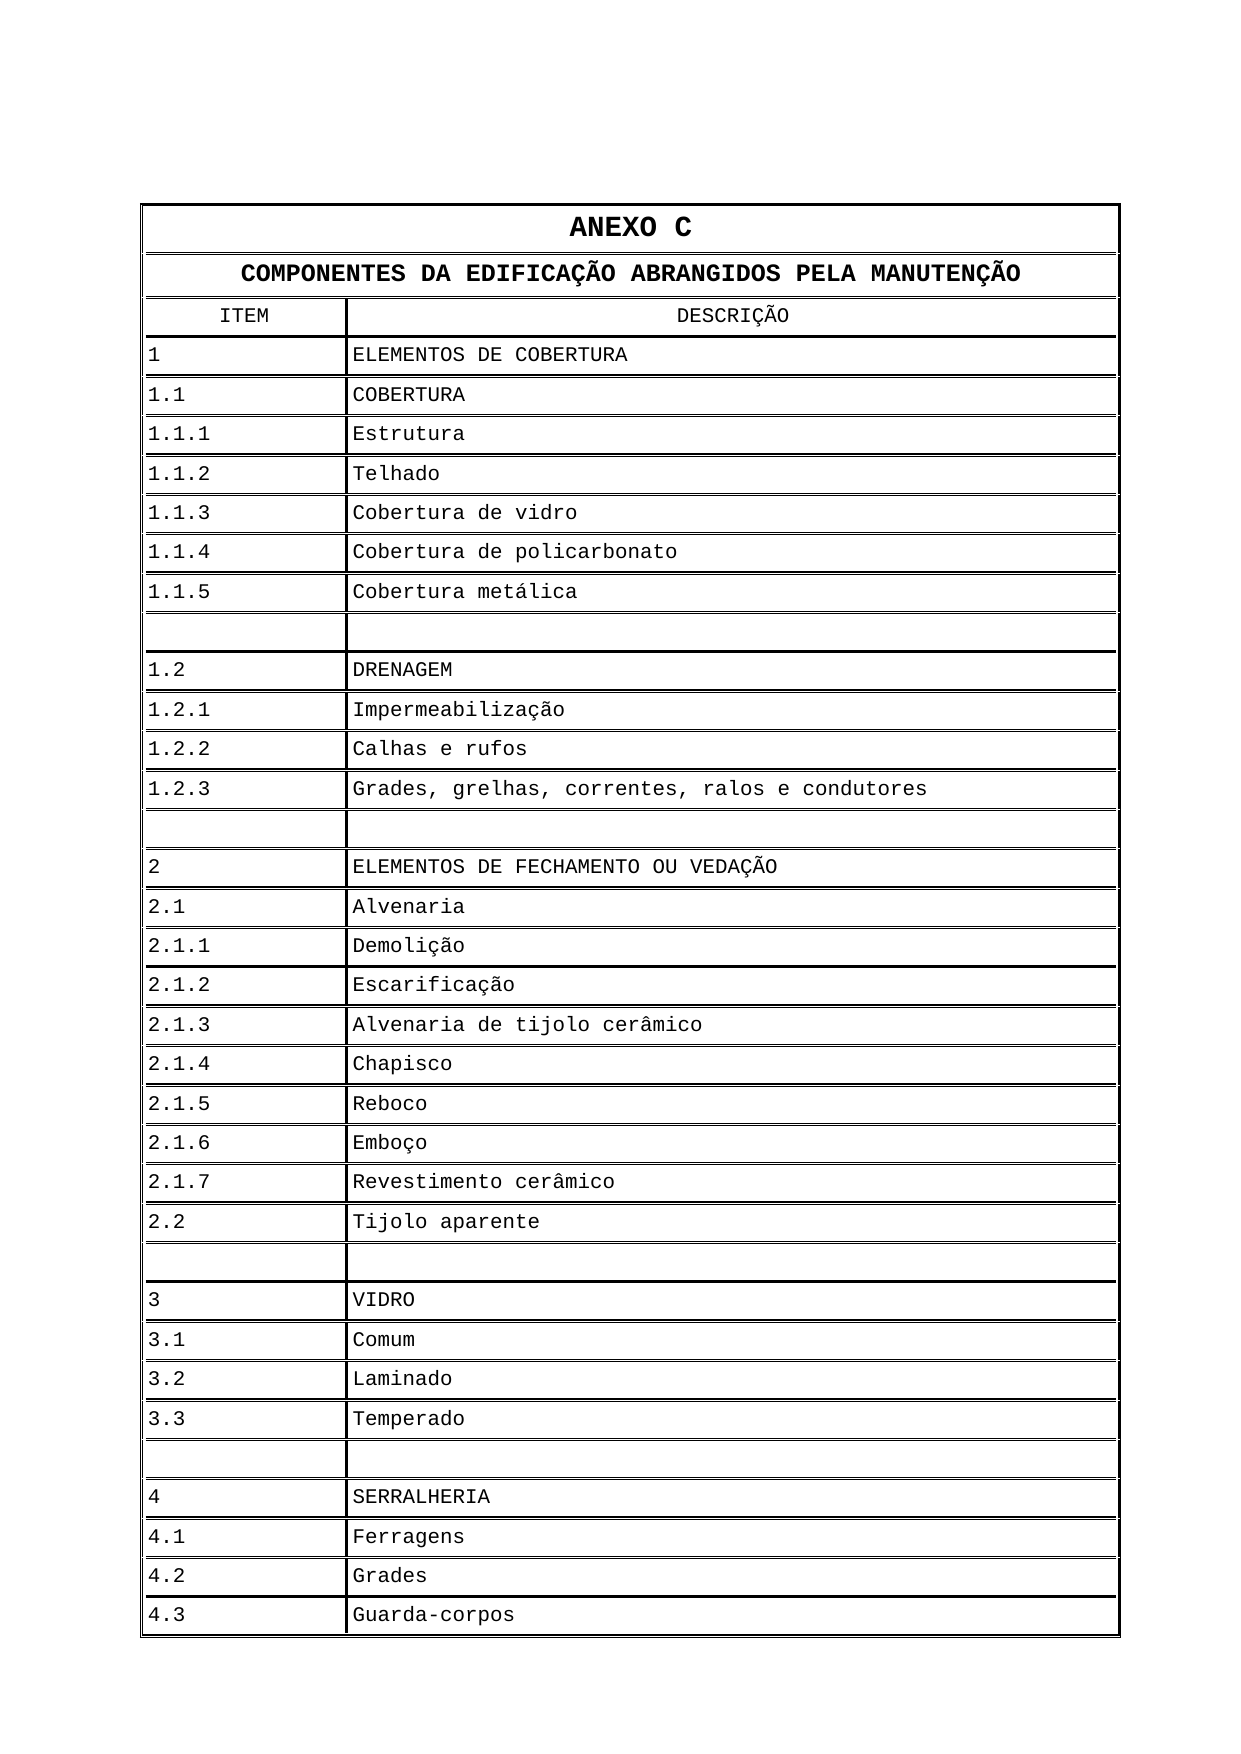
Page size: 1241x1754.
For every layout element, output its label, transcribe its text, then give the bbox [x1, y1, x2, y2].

table_cell 2.1.7 [141, 1162, 346, 1201]
table_cell Cobertura de vidro [348, 493, 1119, 532]
table_cell 1 [143, 335, 345, 374]
table_cell 1.1.1 [141, 414, 346, 453]
table_cell DRENAGEM [348, 650, 1118, 689]
table_cell Temperado [348, 1398, 1119, 1437]
table_cell 3.1 [143, 1319, 345, 1359]
table_cell Ferragens [348, 1516, 1119, 1556]
table_cell 2.2 [143, 1201, 345, 1241]
table_cell ELEMENTOS DE FECHAMENTO OU VEDAÇÃO [346, 847, 1119, 886]
table_cell VIDRO [348, 1280, 1118, 1319]
table_cell Grades [346, 1556, 1119, 1595]
table_cell Guarda-corpos [346, 1595, 1118, 1634]
table_cell Demolição [346, 926, 1119, 965]
table_cell 2.1.6 [143, 1123, 345, 1162]
table_cell 2.1.4 [141, 1044, 346, 1083]
table_cell Grades, grelhas, correntes, ralos e condutores [348, 768, 1119, 807]
table_cell 2.1.5 [143, 1083, 345, 1122]
table_cell 4.1 [143, 1516, 345, 1556]
table_cell [348, 808, 1119, 847]
table_cell 3 [143, 1280, 345, 1319]
table_cell 1.1.2 [143, 453, 345, 492]
table_cell Calhas e rufos [346, 729, 1119, 768]
table_cell ELEMENTOS DE COBERTURA [348, 335, 1118, 374]
table_cell 1.2.1 [143, 689, 345, 729]
table_cell Telhado [348, 453, 1119, 492]
table_cell 4 [141, 1477, 346, 1516]
table_cell Cobertura de policarbonato [346, 532, 1119, 571]
table_cell COBERTURA [348, 374, 1119, 414]
table_cell Reboco [348, 1083, 1119, 1122]
table_cell Revestimento cerâmico [346, 1162, 1119, 1201]
table_cell 2.1.2 [143, 965, 345, 1004]
table_cell 3.3 [143, 1398, 345, 1437]
table_cell 1.2 [143, 650, 345, 689]
table_cell [141, 1241, 346, 1280]
table_cell COMPONENTES DA EDIFICAÇÃO ABRANGIDOS PELA MANUTENÇÃO [141, 252, 1119, 296]
table_cell 2.1.1 [141, 926, 346, 965]
table_cell Laminado [346, 1359, 1119, 1398]
table_cell 4.3 [143, 1595, 346, 1634]
table_cell 1.1.4 [141, 532, 346, 571]
table_cell [143, 808, 345, 847]
table_cell 4.2 [141, 1556, 346, 1595]
table_cell 2.1 [143, 886, 345, 926]
table_cell 1.1.3 [143, 493, 345, 532]
table_cell [346, 611, 1119, 650]
table_cell 2.1.3 [143, 1004, 345, 1044]
table_cell Tijolo aparente [348, 1201, 1119, 1241]
table_cell Alvenaria de tijolo cerâmico [348, 1004, 1119, 1044]
table_cell Alvenaria [348, 886, 1119, 926]
table_cell Cobertura metálica [348, 571, 1119, 611]
table_cell 1.1.5 [143, 571, 345, 611]
table_cell Chapisco [346, 1044, 1119, 1083]
table_cell [346, 1241, 1119, 1280]
table_cell 1.2.3 [143, 768, 345, 807]
table_cell [143, 1438, 345, 1477]
table_cell SERRALHERIA [346, 1477, 1119, 1516]
table_cell DESCRIÇÃO [346, 296, 1119, 335]
table_cell Escarificação [348, 965, 1118, 1004]
table_cell 3.2 [141, 1359, 346, 1398]
table_cell ITEM [141, 296, 346, 335]
table_cell Impermeabilização [348, 689, 1119, 729]
table_cell 2 [141, 847, 346, 886]
table_cell [348, 1438, 1119, 1477]
table_cell Comum [348, 1319, 1119, 1359]
table_cell 1.1 [143, 374, 345, 414]
table_cell Estrutura [346, 414, 1119, 453]
table_header ANEXO C [143, 206, 1118, 252]
table_cell 1.2.2 [141, 729, 346, 768]
table_cell [141, 611, 346, 650]
table_cell Emboço [348, 1123, 1119, 1162]
